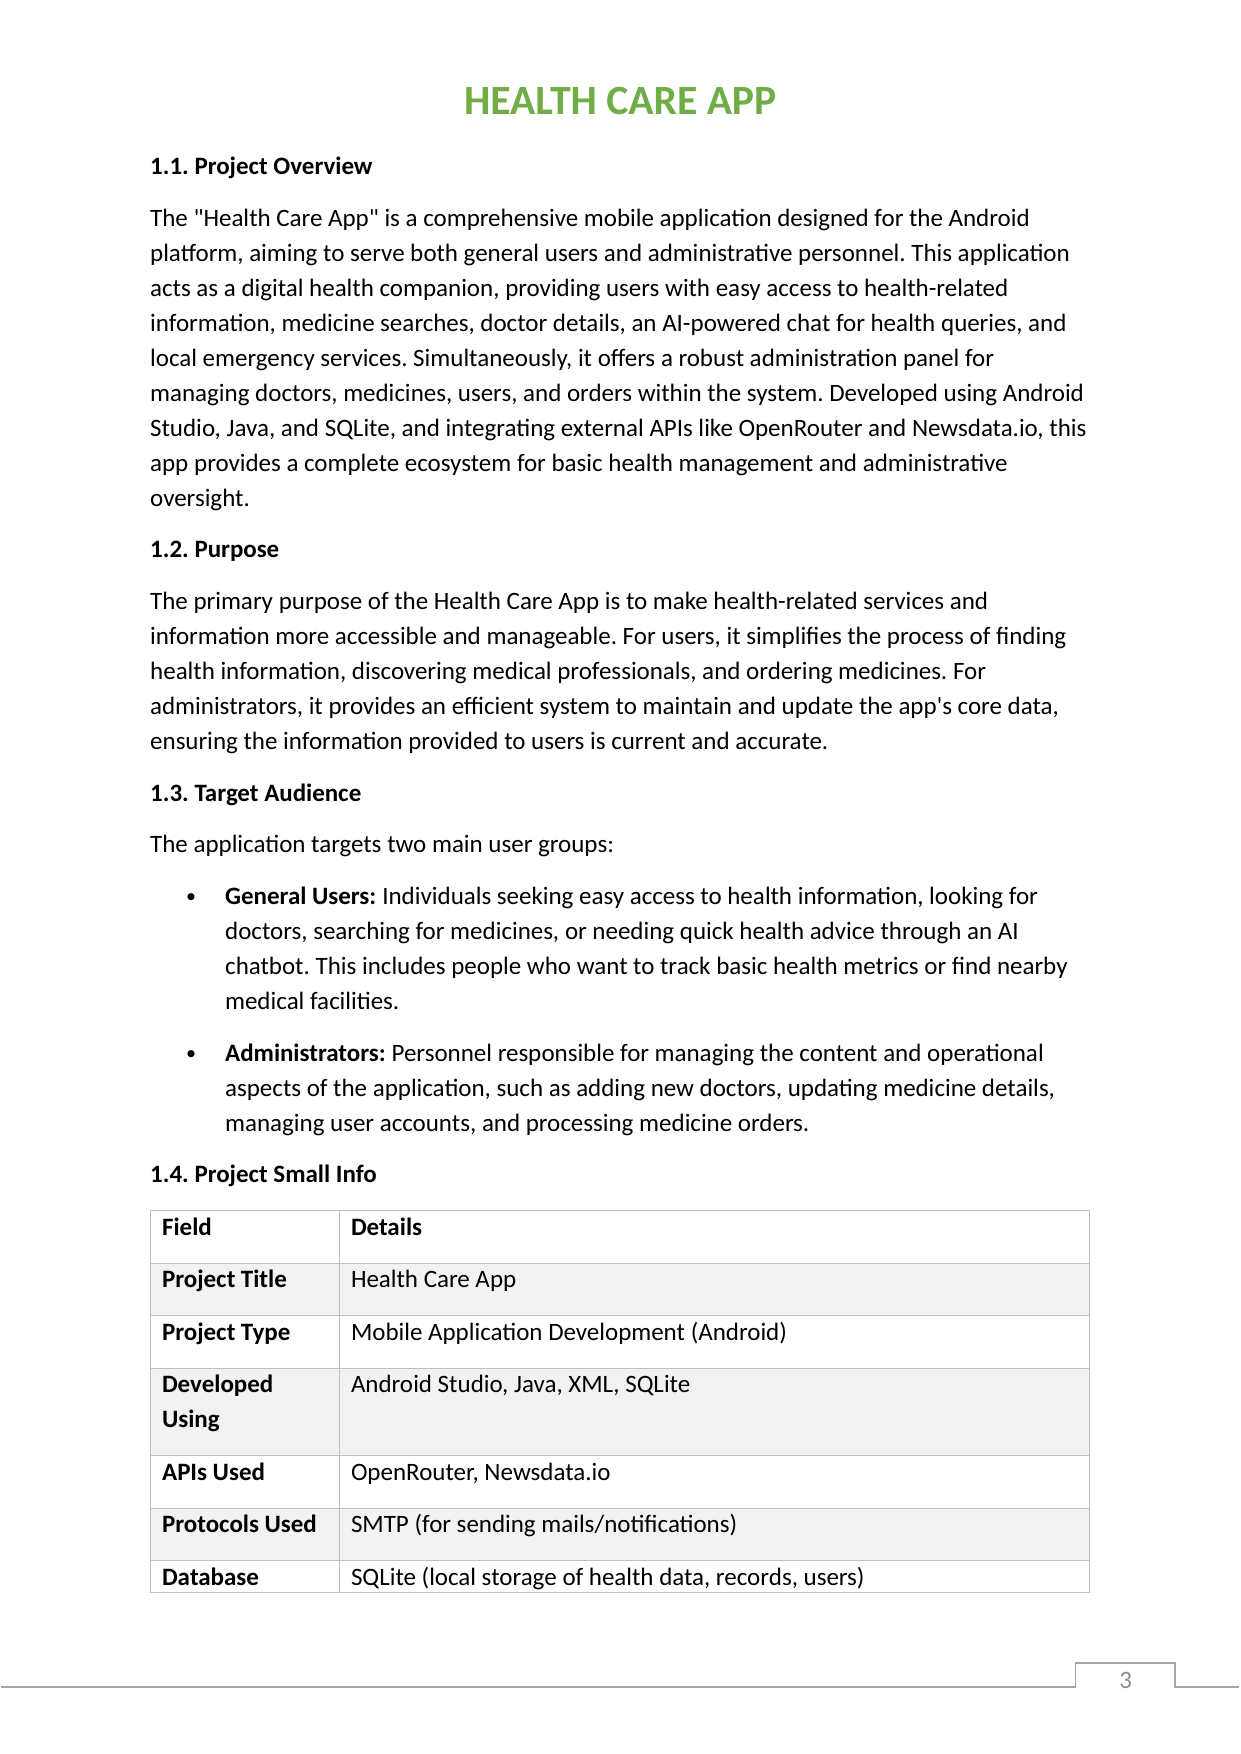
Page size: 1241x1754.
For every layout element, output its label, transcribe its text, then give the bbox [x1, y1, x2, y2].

table_cell Project Title [151, 1264, 339, 1315]
text The "Health Care App" is a comprehensive mobile application designed for the Android platform, aiming to serve both general users and administrative personnel. This application acts as a digital health companion, providing users with easy access to health-related information, medicine searches, doctor details, an AI-powered chat for health queries, and local emergency services. Simultaneously, it offers a robust administration panel for managing doctors, medicines, users, and orders within the system. Developed using Android Studio, Java, and SQLite, and integrating external APIs like OpenRouter and Newsdata.io, this app provides a complete ecosystem for basic health management and administrative oversight. [150, 202, 1090, 512]
text 1.3. Target Audience [150, 777, 1090, 807]
text 1.4. Project Small Info [150, 1158, 1090, 1189]
table_cell Developed Using [151, 1369, 339, 1455]
table_cell Mobile Application Development (Android) [340, 1316, 1089, 1367]
table_cell OpenRouter, Newsdata.io [340, 1456, 1089, 1507]
table_cell Project Type [151, 1316, 339, 1367]
table_cell Health Care App [340, 1264, 1089, 1315]
table_cell Android Studio, Java, XML, SQLite [340, 1369, 1089, 1455]
text 1.1. Project Overview [150, 150, 1090, 181]
list General Users: Individuals seeking easy access to health information, looking for doctors, searching for medicines, or needing quick health advice through an AI chatbot. This includes people who want to track basic health metrics or find nearby medical facilities. [187, 880, 1090, 1016]
text 1.2. Purpose [150, 533, 1090, 564]
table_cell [340, 1561, 1089, 1592]
table_cell Protocols Used [151, 1509, 339, 1560]
text The application targets two main user groups: [150, 828, 1090, 859]
table_header Details [340, 1211, 1089, 1262]
list Administrators: Personnel responsible for managing the content and operational aspects of the application, such as adding new doctors, updating medicine details, managing user accounts, and processing medicine orders. [187, 1037, 1090, 1137]
table_header Field [151, 1211, 339, 1262]
table_cell APIs Used [151, 1456, 339, 1507]
table_cell Database [151, 1561, 339, 1592]
text The primary purpose of the Health Care App is to make health-related services and information more accessible and manageable. For users, it simplifies the process of finding health information, discovering medical professionals, and ordering medicines. For administrators, it provides an efficient system to maintain and update the app's core data, ensuring the information provided to users is current and accurate. [150, 585, 1090, 756]
table_cell SMTP (for sending mails/notifications) [340, 1509, 1089, 1560]
